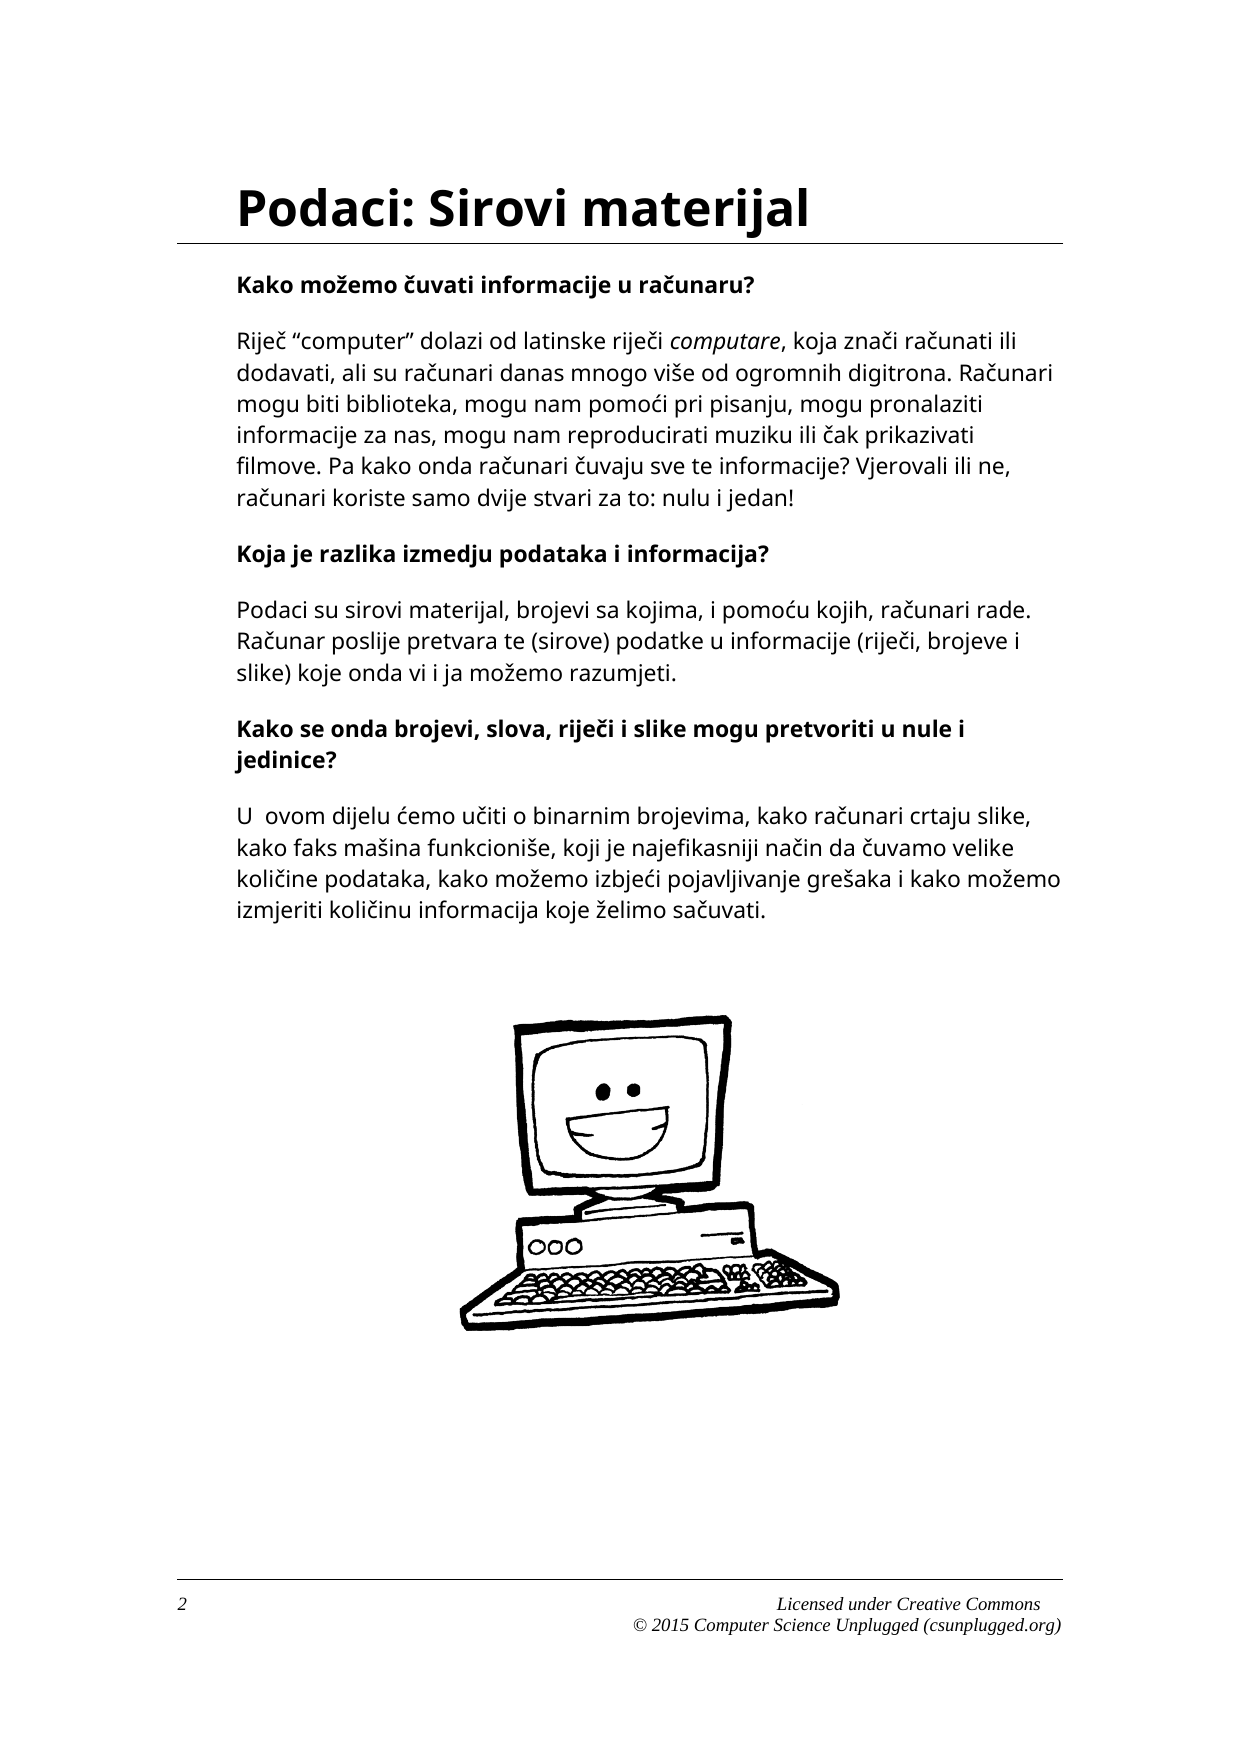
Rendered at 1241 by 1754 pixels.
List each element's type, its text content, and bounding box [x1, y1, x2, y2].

subtitle Kako se onda brojevi, slova, riječi i slike mogu pretvoriti u nule i jedinice? [236, 713, 1063, 775]
text Podaci su sirovi materijal, brojevi sa kojima, i pomoću kojih, računari rade. Računar poslije pretvara te (sirove) podatke u informacije (riječi, brojeve i slike) koje onda vi i ja možemo razumjeti. [236, 594, 1063, 688]
subtitle Koja je razlika izmedju podataka i informacija? [236, 538, 1063, 569]
text Riječ “computer” dolazi od latinske riječi computare, koja znači računati ili dodavati, ali su računari danas mnogo više od ogromnih digitrona. Računari mogu biti biblioteka, mogu nam pomoći pri pisanju, mogu pronalaziti informacije za nas, mogu nam reproducirati muziku ili čak prikazivati filmove. Pa kako onda računari čuvaju sve te informacije? Vjerovali ili ne, računari koriste samo dvije stvari za to: nulu i jedan! [236, 325, 1063, 513]
picture [455, 1006, 845, 1335]
text U ovom dijelu ćemo učiti o binarnim brojevima, kako računari crtaju slike, kako faks mašina funkcioniše, koji je najefikasniji način da čuvamo velike količine podataka, kako možemo izbjeći pojavljivanje grešaka i kako možemo izmjeriti količinu informacija koje želimo sačuvati. [236, 800, 1063, 925]
text Podaci: Sirovi materijal [177, 173, 1063, 243]
subtitle Kako možemo čuvati informacije u računaru? [236, 269, 1063, 300]
